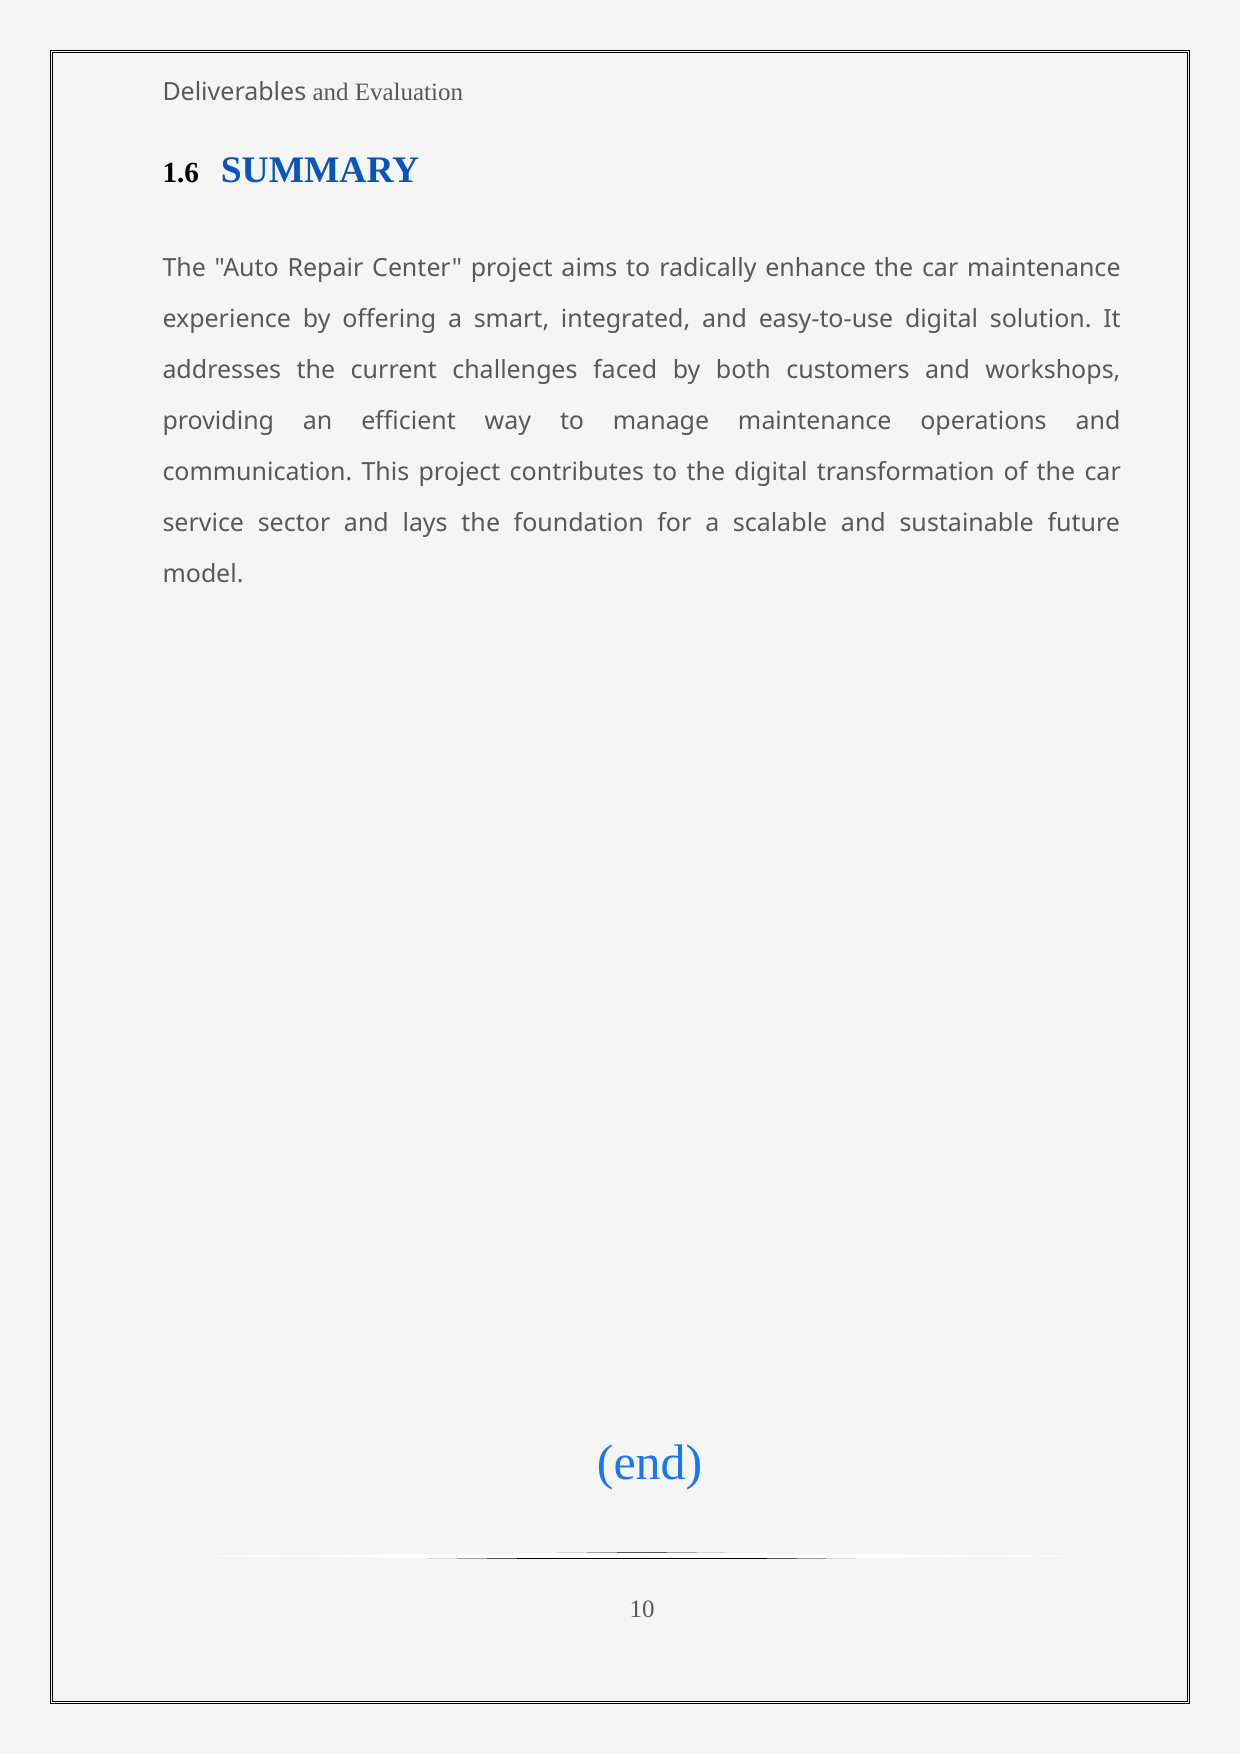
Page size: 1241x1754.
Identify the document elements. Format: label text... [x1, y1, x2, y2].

list (end) [177, 1433, 1122, 1491]
text The "Auto Repair Center" project aims to radically enhance the car maintenance experience by offering a smart, integrated, and easy-to-use digital solution. It addresses the current challenges faced by both customers and workshops, providing an efficient way to manage maintenance operations and communication. This project contributes to the digital transformation of the car service sector and lays the foundation for a scalable and sustainable future model. [162, 249, 1122, 590]
subtitle Summary [162, 147, 1122, 190]
